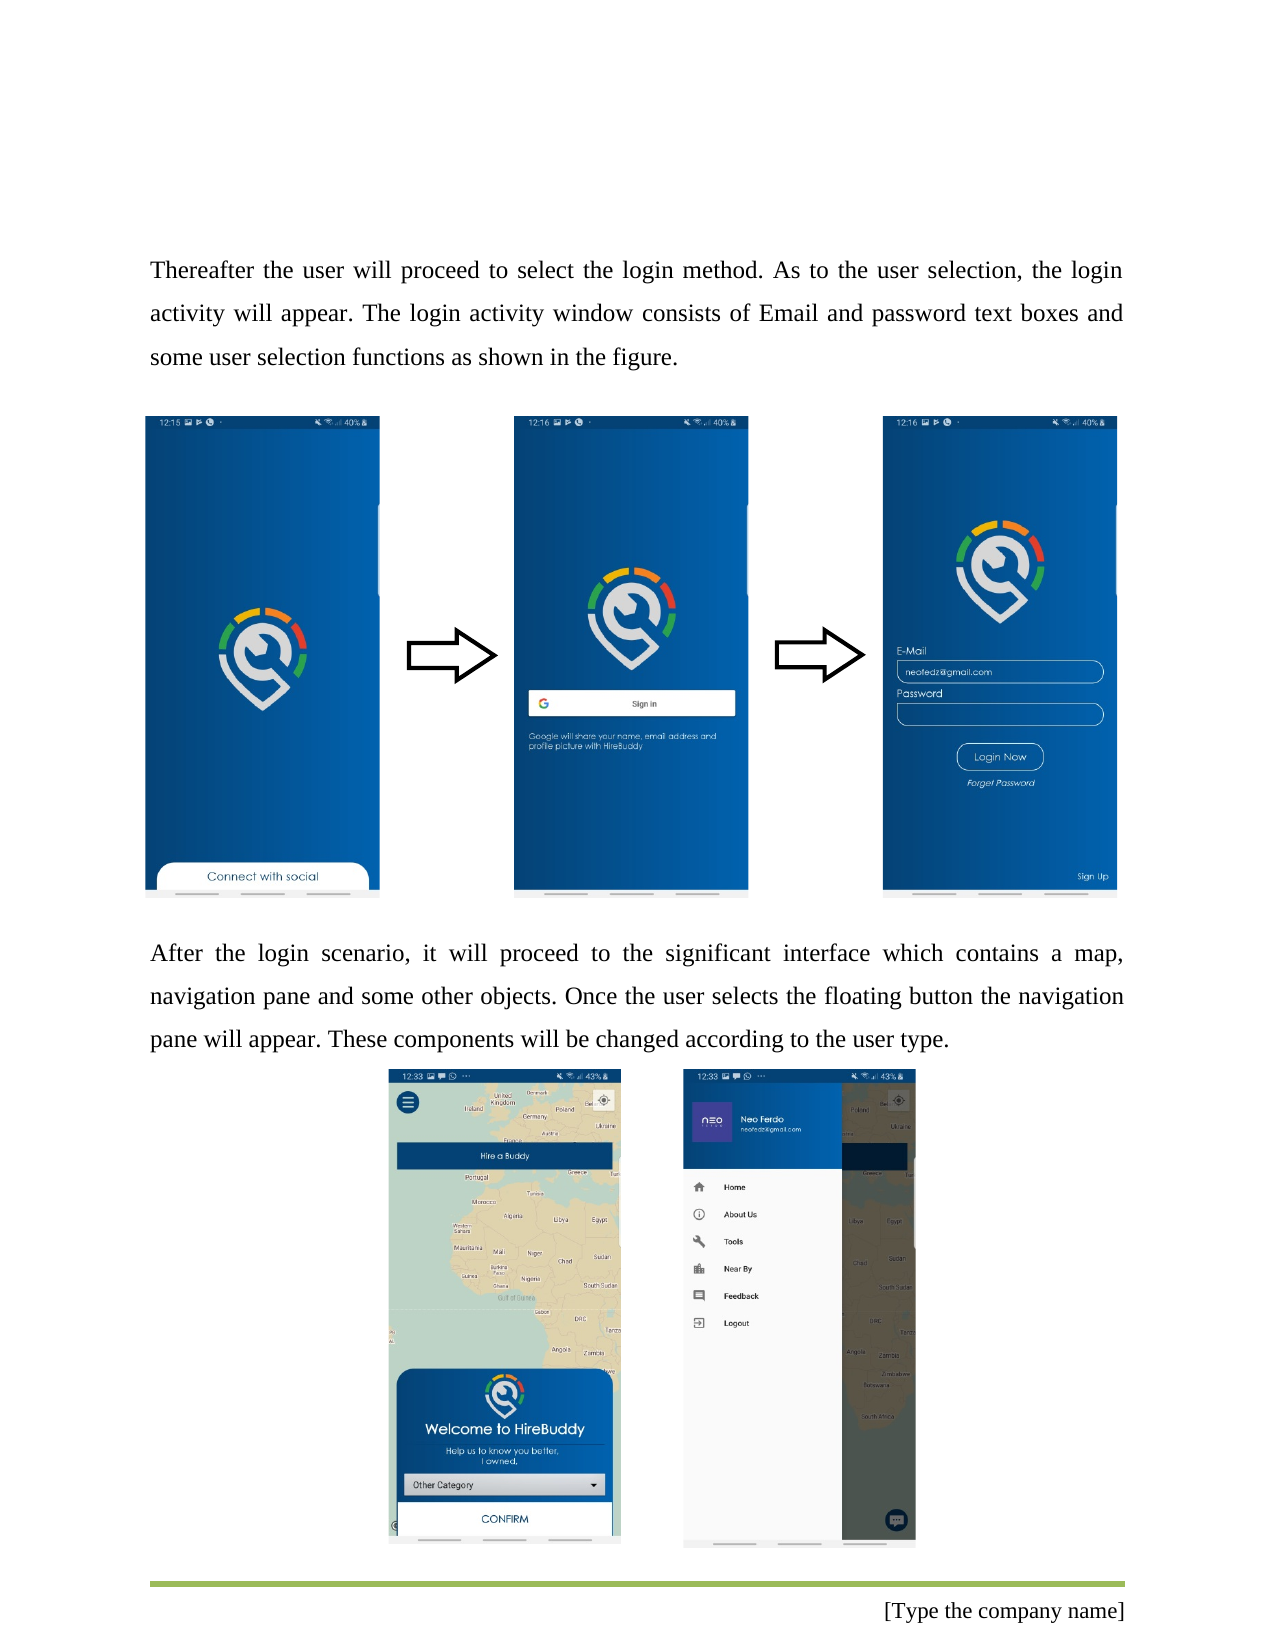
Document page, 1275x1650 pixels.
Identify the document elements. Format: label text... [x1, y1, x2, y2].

picture [145, 416, 380, 898]
text Thereafter the user will proceed to select the login method. As to the user selection, the login activity will appear. The login activity window consists of Email and password text boxes and some user selection functions as shown in the figure. [150, 255, 1125, 370]
picture [388, 1069, 621, 1544]
picture [514, 416, 749, 898]
text After the login scenario, it will proceed to the significant interface which contains a map, navigation pane and some other objects. Once the user selects the floating button the navigation pane will appear. These components will be changed according to the user type. [150, 938, 1125, 1053]
picture [882, 416, 1118, 898]
picture [683, 1069, 916, 1548]
